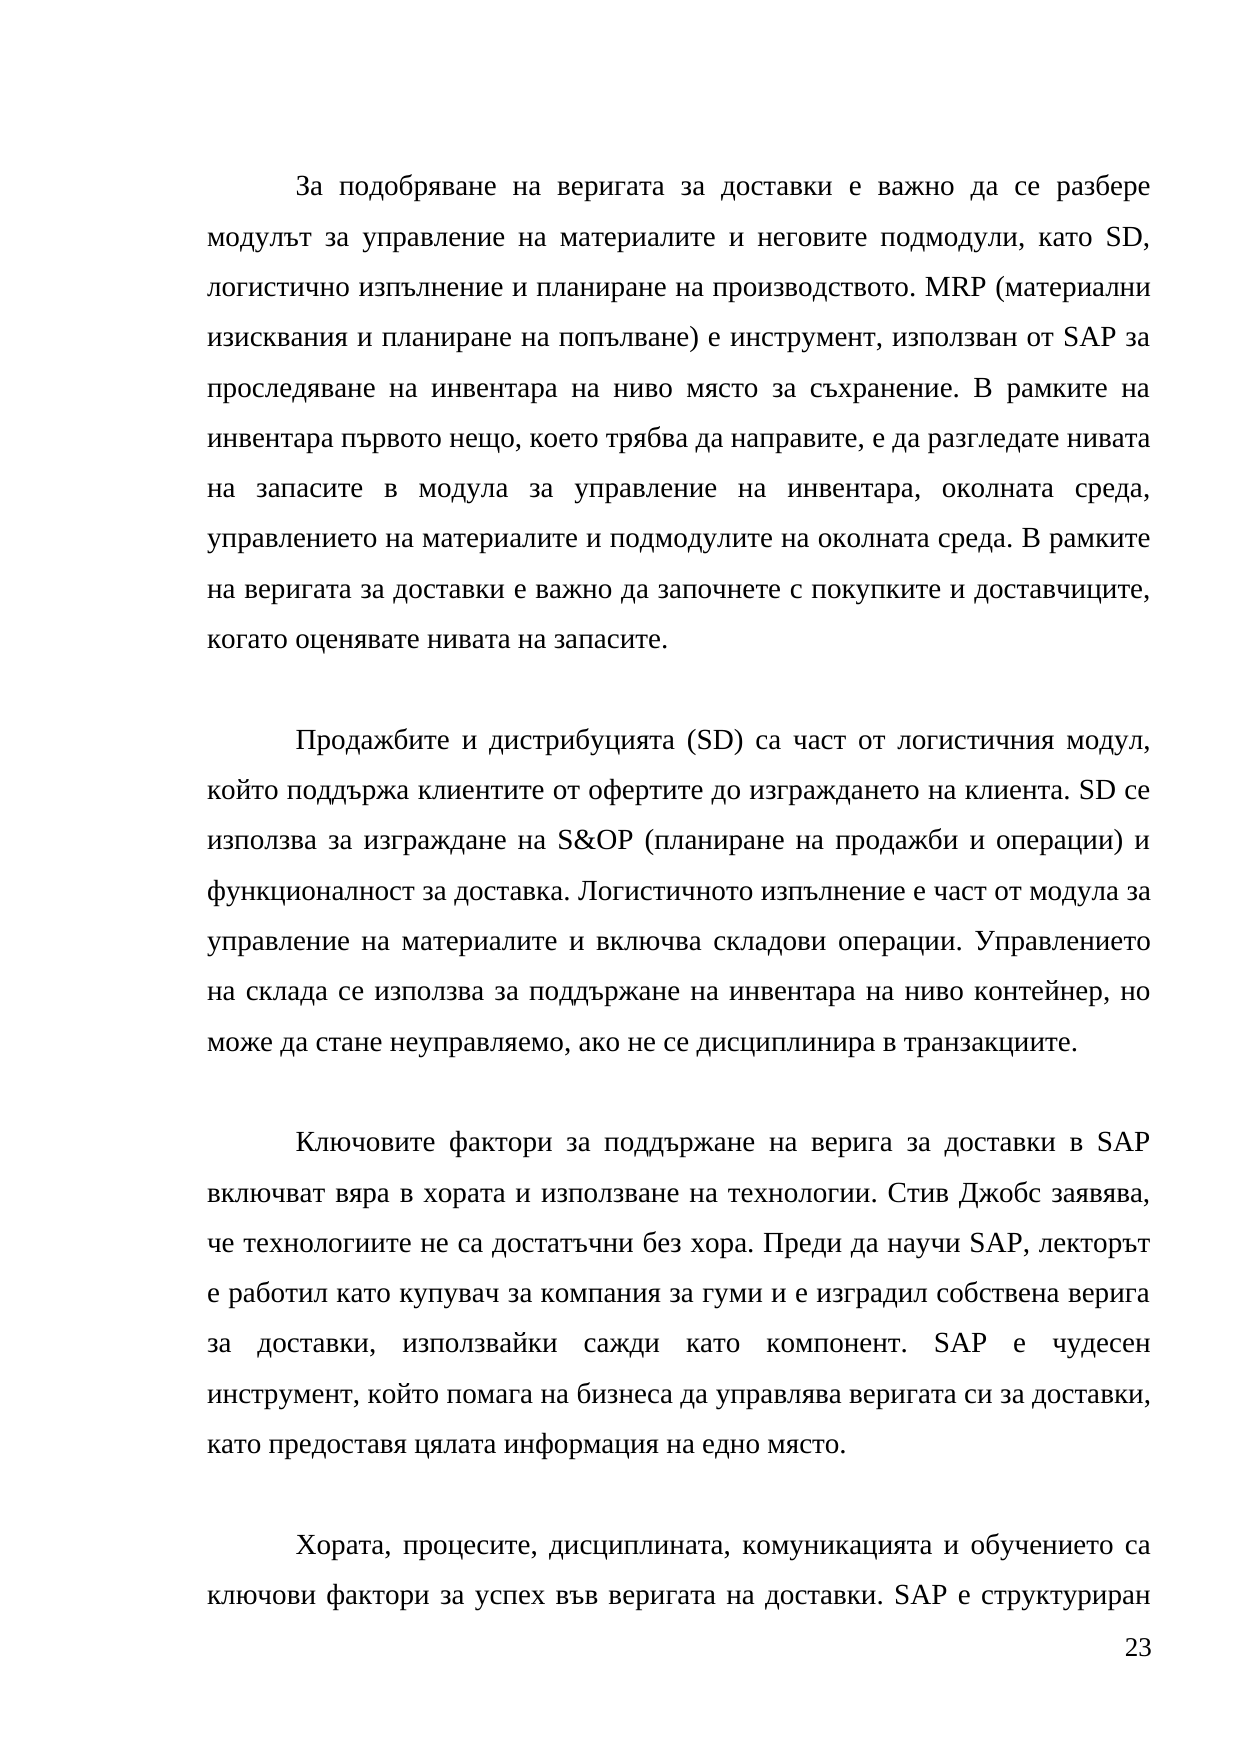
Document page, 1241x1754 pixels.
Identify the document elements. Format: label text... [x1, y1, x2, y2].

text За подобряване на веригата за доставки е важно да се разбере модулът за управление на материалите и неговите подмодули, като SD, логистично изпълнение и планиране на производството. MRP (материални изисквания и планиране на попълване) е инструмент, използван от SAP за проследяване на инвентара на ниво място за съхранение. В рамките на инвентара първото нещо, което трябва да направите, е да разгледате нивата на запасите в модула за управление на инвентара, околната среда, управлението на материалите и подмодулите на околната среда. В рамките на веригата за доставки е важно да започнете с покупките и доставчиците, когато оценявате нивата на запасите. [207, 168, 1152, 655]
text Ключовите фактори за поддържане на верига за доставки в SAP включват вяра в хората и използване на технологии. Стив Джобс заявява, че технологиите не са достатъчни без хора. Преди да научи SAP, лекторът е работил като купувач за компания за гуми и е изградил собствена верига за доставки, използвайки сажди като компонент. SAP е чудесен инструмент, който помага на бизнеса да управлява веригата си за доставки, като предоставя цялата информация на едно място. [207, 1124, 1152, 1460]
text Продажбите и дистрибуцията (SD) са част от логистичния модул, който поддържа клиентите от офертите до изграждането на клиента. SD се използва за изграждане на S&OP (планиране на продажби и операции) и функционалност за доставка. Логистичното изпълнение е част от модула за управление на материалите и включва складови операции. Управлението на склада се използва за поддържане на инвентара на ниво контейнер, но може да стане неуправляемо, ако не се дисциплинира в транзакциите. [207, 722, 1152, 1057]
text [207, 1527, 1152, 1611]
